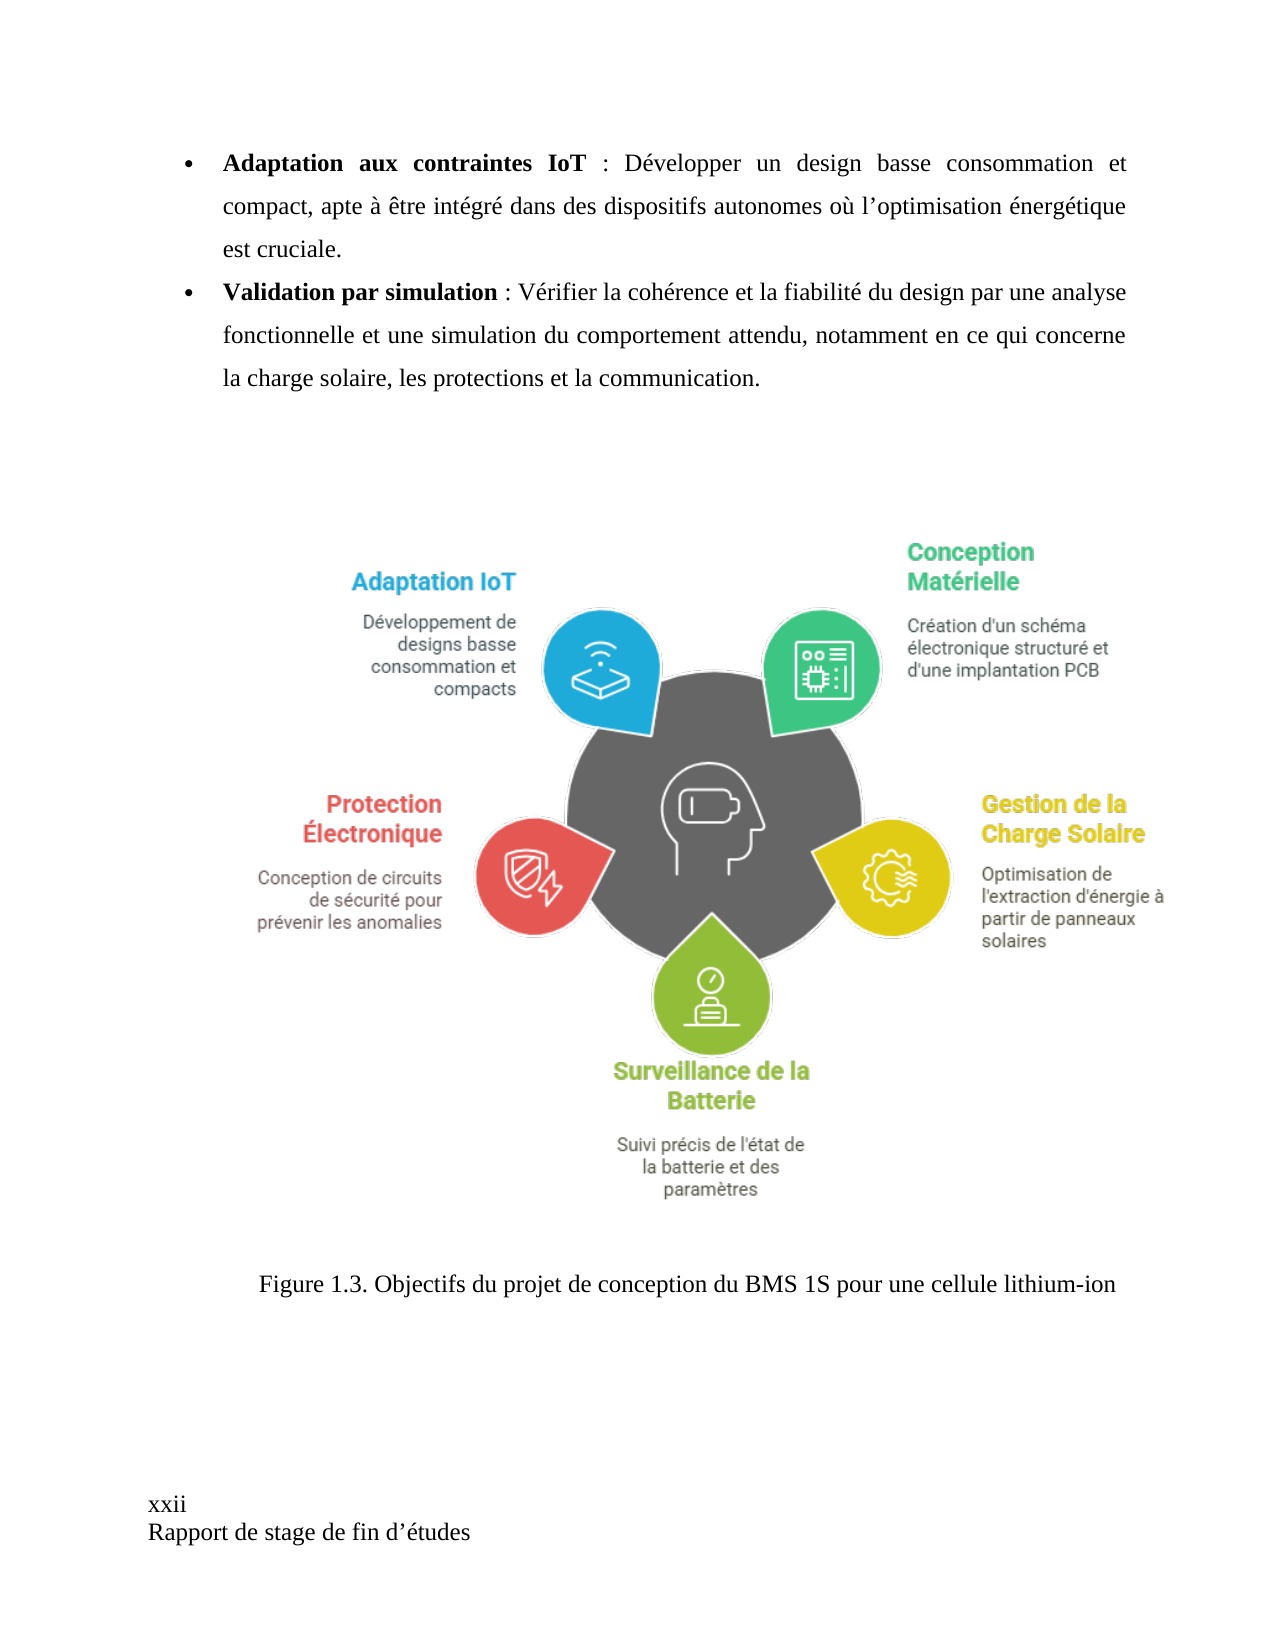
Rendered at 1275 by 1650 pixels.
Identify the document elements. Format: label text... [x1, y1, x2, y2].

picture [222, 507, 1202, 1226]
list Validation par simulation : Vérifier la cohérence et la fiabilité du design par une analyse fonctionnelle et une simulation du comportement attendu, notamment en ce qui concerne la charge solaire, les protections et la communication. [185, 277, 1127, 392]
text Figure 1.3. Objectifs du projet de conception du BMS 1S pour une cellule lithium-ion [223, 1269, 1127, 1298]
list Adaptation aux contraintes IoT : Développer un design basse consommation et compact, apte à être intégré dans des dispositifs autonomes où l’optimisation énergétique est cruciale. [185, 148, 1127, 263]
